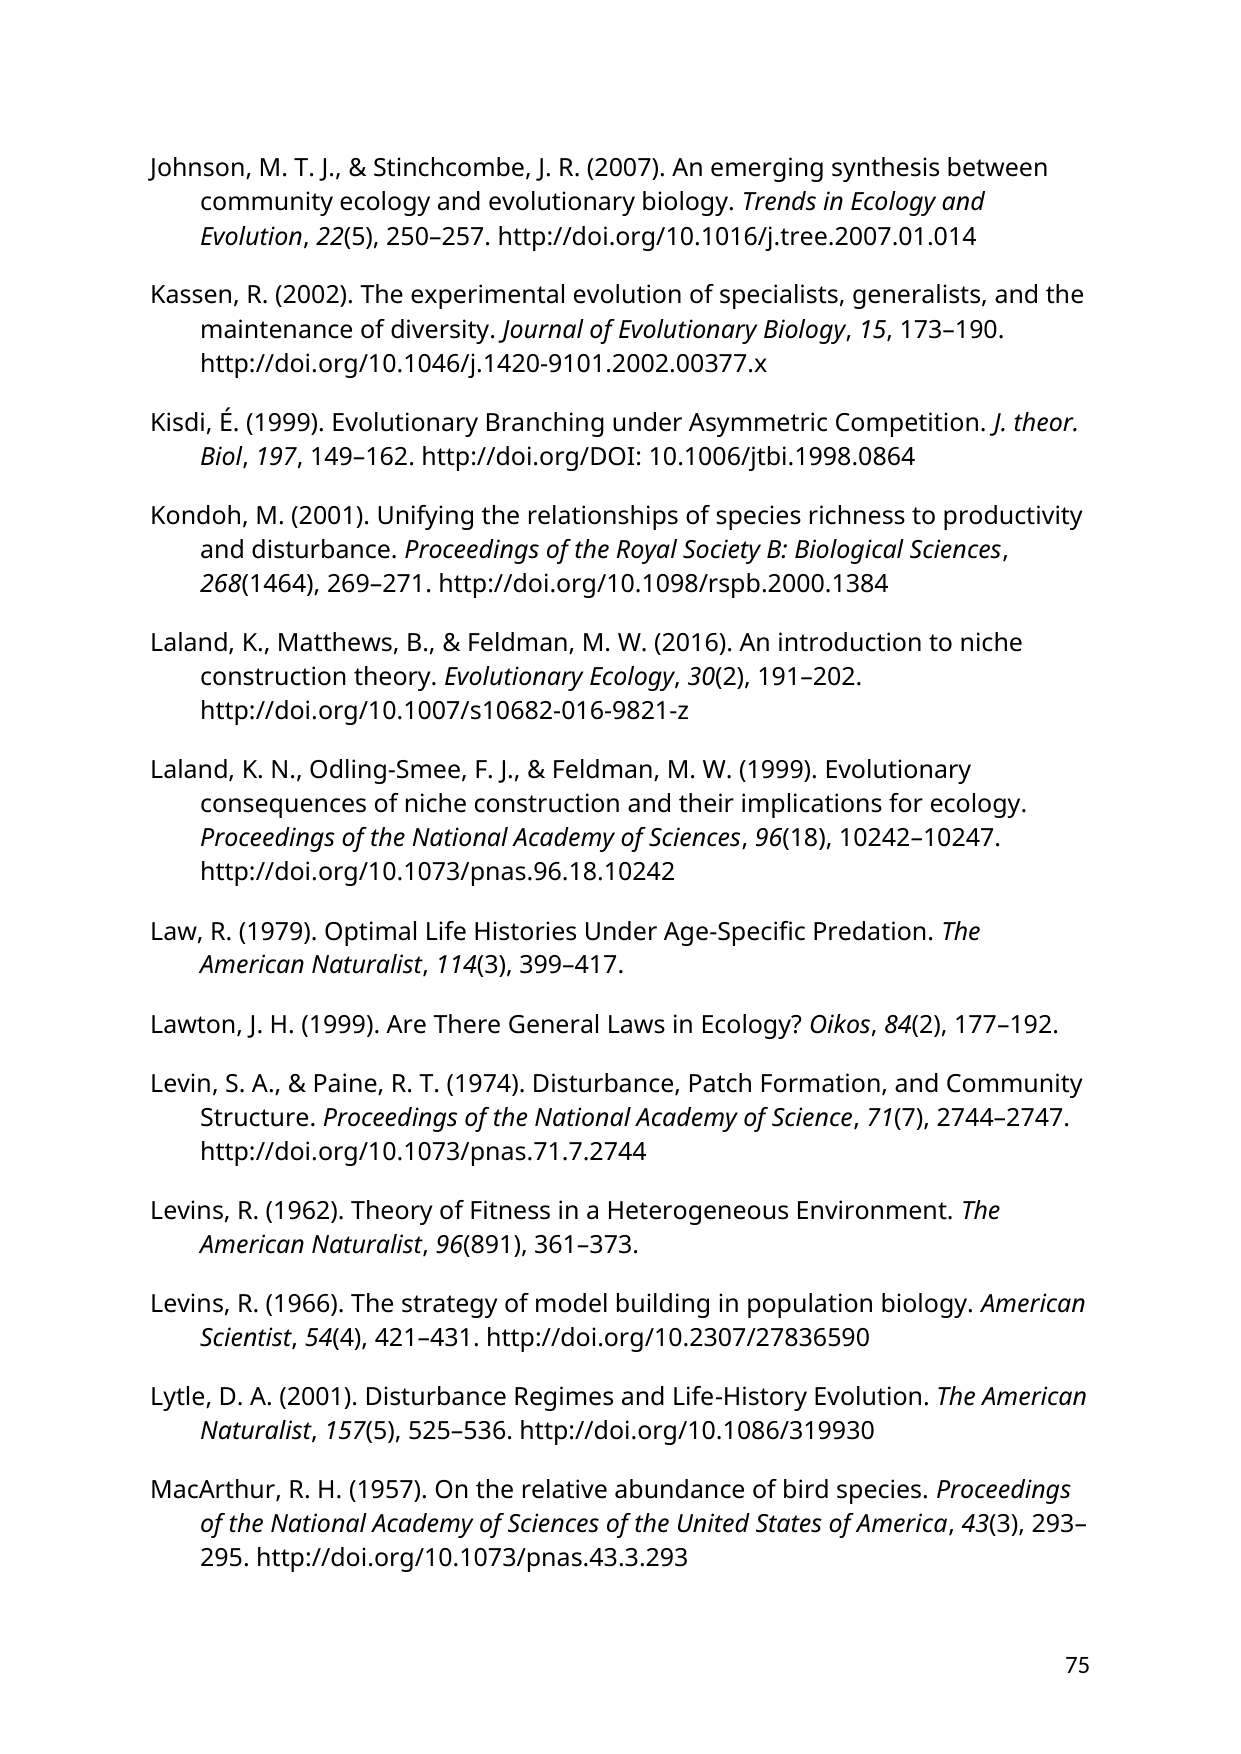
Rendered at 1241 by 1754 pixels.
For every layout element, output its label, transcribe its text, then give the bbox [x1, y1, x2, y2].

text Lawton, J. H. (1999). Are There General Laws in Ecology? Oikos, 84(2), 177–192. [150, 1006, 1090, 1040]
text MacArthur, R. H. (1957). On the relative abundance of bird species. Proceedings of the National Academy of Sciences of the United States of America, 43(3), 293–295. http://doi.org/10.1073/pnas.43.3.293 [150, 1472, 1090, 1574]
text Levin, S. A., & Paine, R. T. (1974). Disturbance, Patch Formation, and Community Structure. Proceedings of the National Academy of Science, 71(7), 2744–2747. http://doi.org/10.1073/pnas.71.7.2744 [150, 1065, 1090, 1167]
text Laland, K. N., Odling-Smee, F. J., & Feldman, M. W. (1999). Evolutionary consequences of niche construction and their implications for ecology. Proceedings of the National Academy of Sciences, 96(18), 10242–10247. http://doi.org/10.1073/pnas.96.18.10242 [150, 752, 1090, 888]
text Levins, R. (1962). Theory of Fitness in a Heterogeneous Environment. The American Naturalist, 96(891), 361–373. [150, 1192, 1090, 1261]
text Johnson, M. T. J., & Stinchcombe, J. R. (2007). An emerging synthesis between community ecology and evolutionary biology. Trends in Ecology and Evolution, 22(5), 250–257. http://doi.org/10.1016/j.tree.2007.01.014 [150, 150, 1090, 252]
text Law, R. (1979). Optimal Life Histories Under Age-Specific Predation. The American Naturalist, 114(3), 399–417. [150, 913, 1090, 981]
text Kisdi, É. (1999). Evolutionary Branching under Asymmetric Competition. J. theor. Biol, 197, 149–162. http://doi.org/DOI: 10.1006/jtbi.1998.0864 [150, 404, 1090, 472]
text Levins, R. (1966). The strategy of model building in population biology. American Scientist, 54(4), 421–431. http://doi.org/10.2307/27836590 [150, 1286, 1090, 1354]
text Kondoh, M. (2001). Unifying the relationships of species richness to productivity and disturbance. Proceedings of the Royal Society B: Biological Sciences, 268(1464), 269–271. http://doi.org/10.1098/rspb.2000.1384 [150, 497, 1090, 600]
text Lytle, D. A. (2001). Disturbance Regimes and Life‐History Evolution. The American Naturalist, 157(5), 525–536. http://doi.org/10.1086/319930 [150, 1379, 1090, 1447]
text Kassen, R. (2002). The experimental evolution of specialists, generalists, and the maintenance of diversity. Journal of Evolutionary Biology, 15, 173–190. http://doi.org/10.1046/j.1420-9101.2002.00377.x [150, 277, 1090, 379]
text Laland, K., Matthews, B., & Feldman, M. W. (2016). An introduction to niche construction theory. Evolutionary Ecology, 30(2), 191–202. http://doi.org/10.1007/s10682-016-9821-z [150, 625, 1090, 727]
